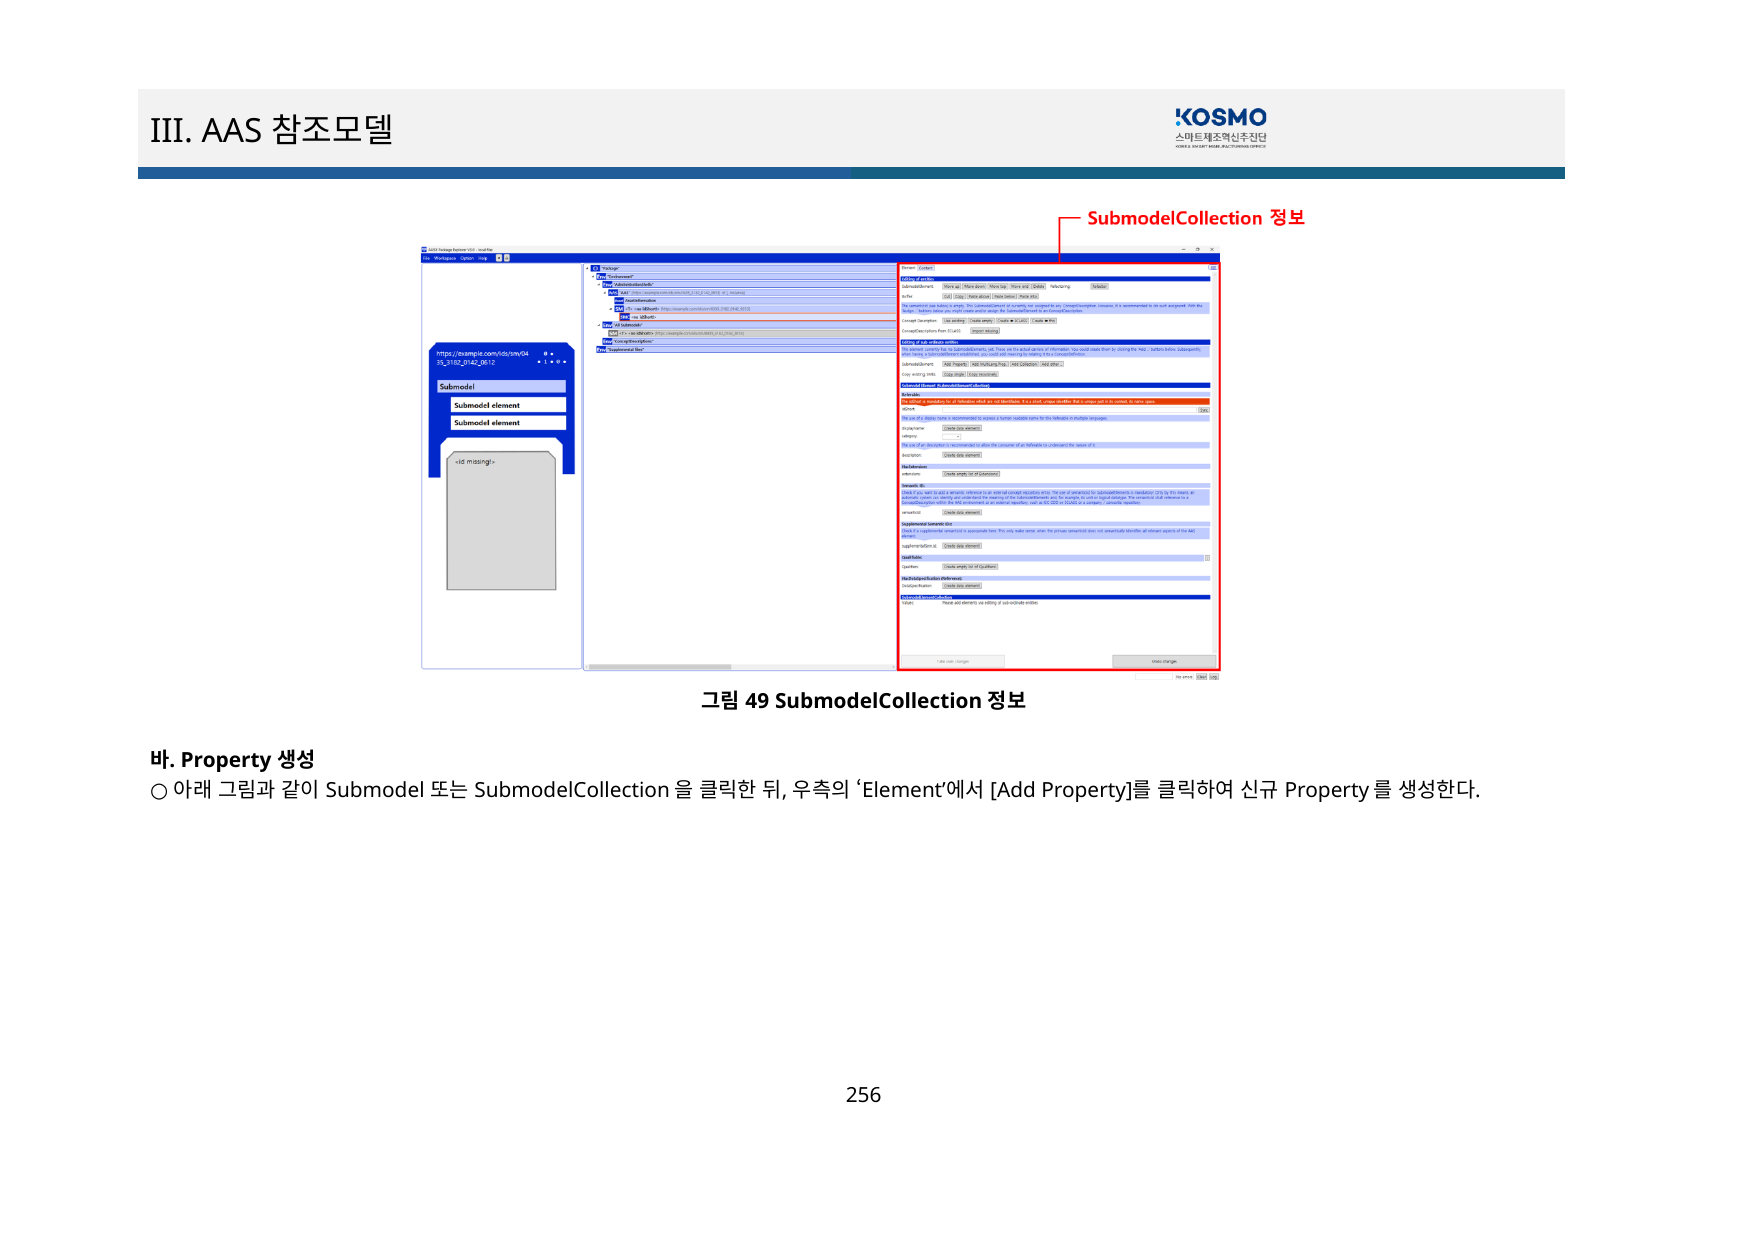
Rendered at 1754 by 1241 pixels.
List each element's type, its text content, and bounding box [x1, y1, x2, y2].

text ○ 아래 그림과 같이 Submodel 또는 SubmodelCollection을 클릭한 뒤, 우측의 ‘Element’에서 [Add Property]를 클릭하여 신규 Property를 생성한다. [150, 773, 1577, 803]
text 바. Property 생성 [150, 743, 1577, 773]
picture [1175, 108, 1267, 148]
picture [420, 207, 1307, 684]
text 그림 SubmodelCollection 정보 [150, 684, 1577, 714]
